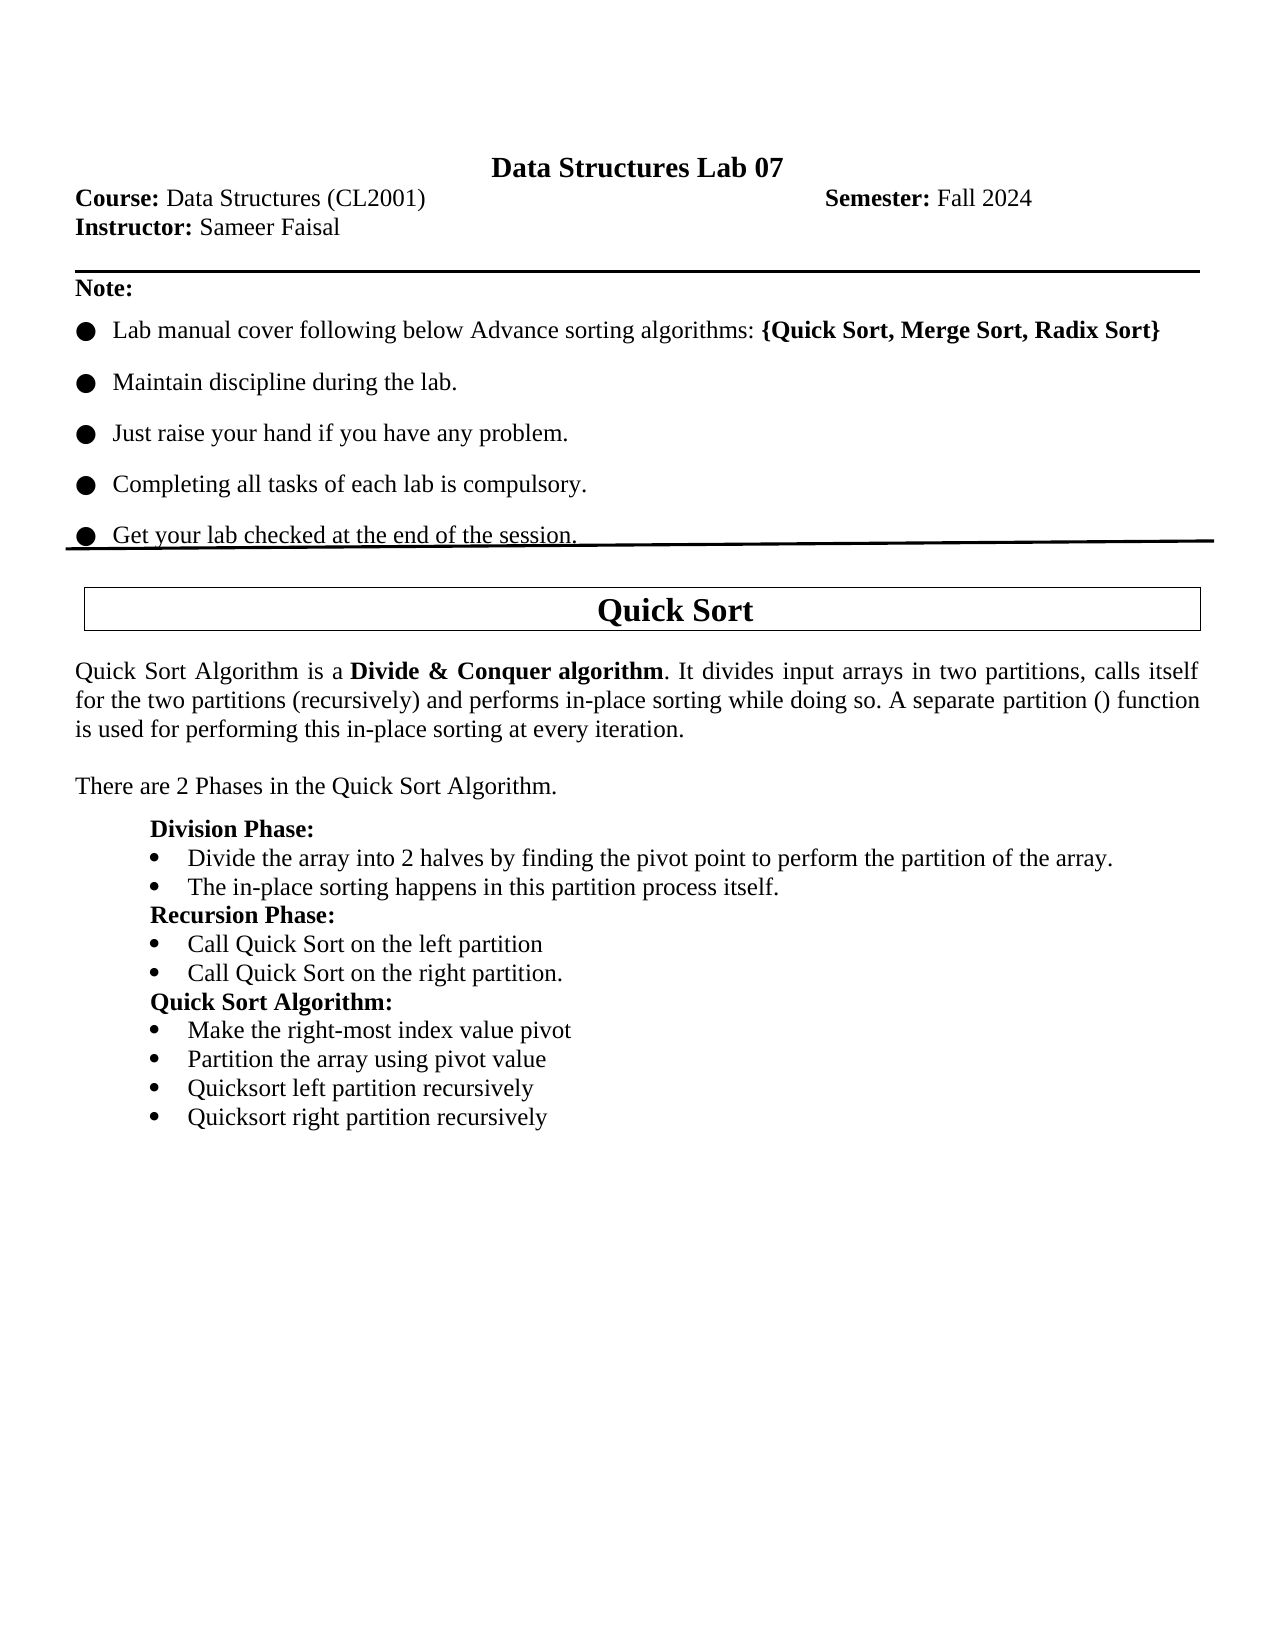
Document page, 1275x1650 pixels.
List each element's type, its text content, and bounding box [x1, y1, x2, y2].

list Divide the array into 2 halves by finding the pivot point to perform the partition of the array. [150, 843, 1200, 872]
list The in-place sorting happens in this partition process itself. [150, 872, 1200, 901]
text Division Phase: [150, 814, 1200, 843]
text Data Structures Lab 07 [75, 150, 1200, 183]
list Get your lab checked at the end of the session. [75, 507, 1200, 547]
list Get your lab checked at the end of the session. [75, 543, 1200, 558]
list Call Quick Sort on the right partition. [150, 958, 1200, 987]
text Note: [75, 273, 1200, 302]
text Quick Sort Algorithm: [150, 987, 1200, 1016]
list Call Quick Sort on the left partition [150, 929, 1200, 958]
list Make the right-most index value pivot [150, 1016, 1200, 1044]
list Quicksort right partition recursively [150, 1102, 1200, 1131]
text Recursion Phase: [150, 901, 1200, 929]
list Maintain discipline during the lab. [75, 353, 1200, 404]
text Instructor: Sameer Faisal [75, 212, 1200, 241]
text Quick Sort Algorithm is a Divide & Conquer algorithm. It divides input arrays in two partitions, calls itself for the two partitions (recursively) and performs in-place sorting while doing so. A separate partition () function is used for performing this in-place sorting at every iteration. [75, 656, 1200, 742]
text Course: Data Structures (CL2001) Semester: Fall 2024 [75, 183, 1200, 212]
list Lab manual cover following below Advance sorting algorithms: {Quick Sort, Merge Sort, Radix Sort} [75, 302, 1200, 353]
list Partition the array using pivot value [150, 1044, 1200, 1073]
text There are 2 Phases in the Quick Sort Algorithm. [75, 771, 1200, 800]
list Just raise your hand if you have any problem. [75, 404, 1200, 455]
list Completing all tasks of each lab is compulsory. [75, 455, 1200, 507]
list Quick Sort [85, 588, 1200, 630]
list Quicksort left partition recursively [150, 1073, 1200, 1102]
